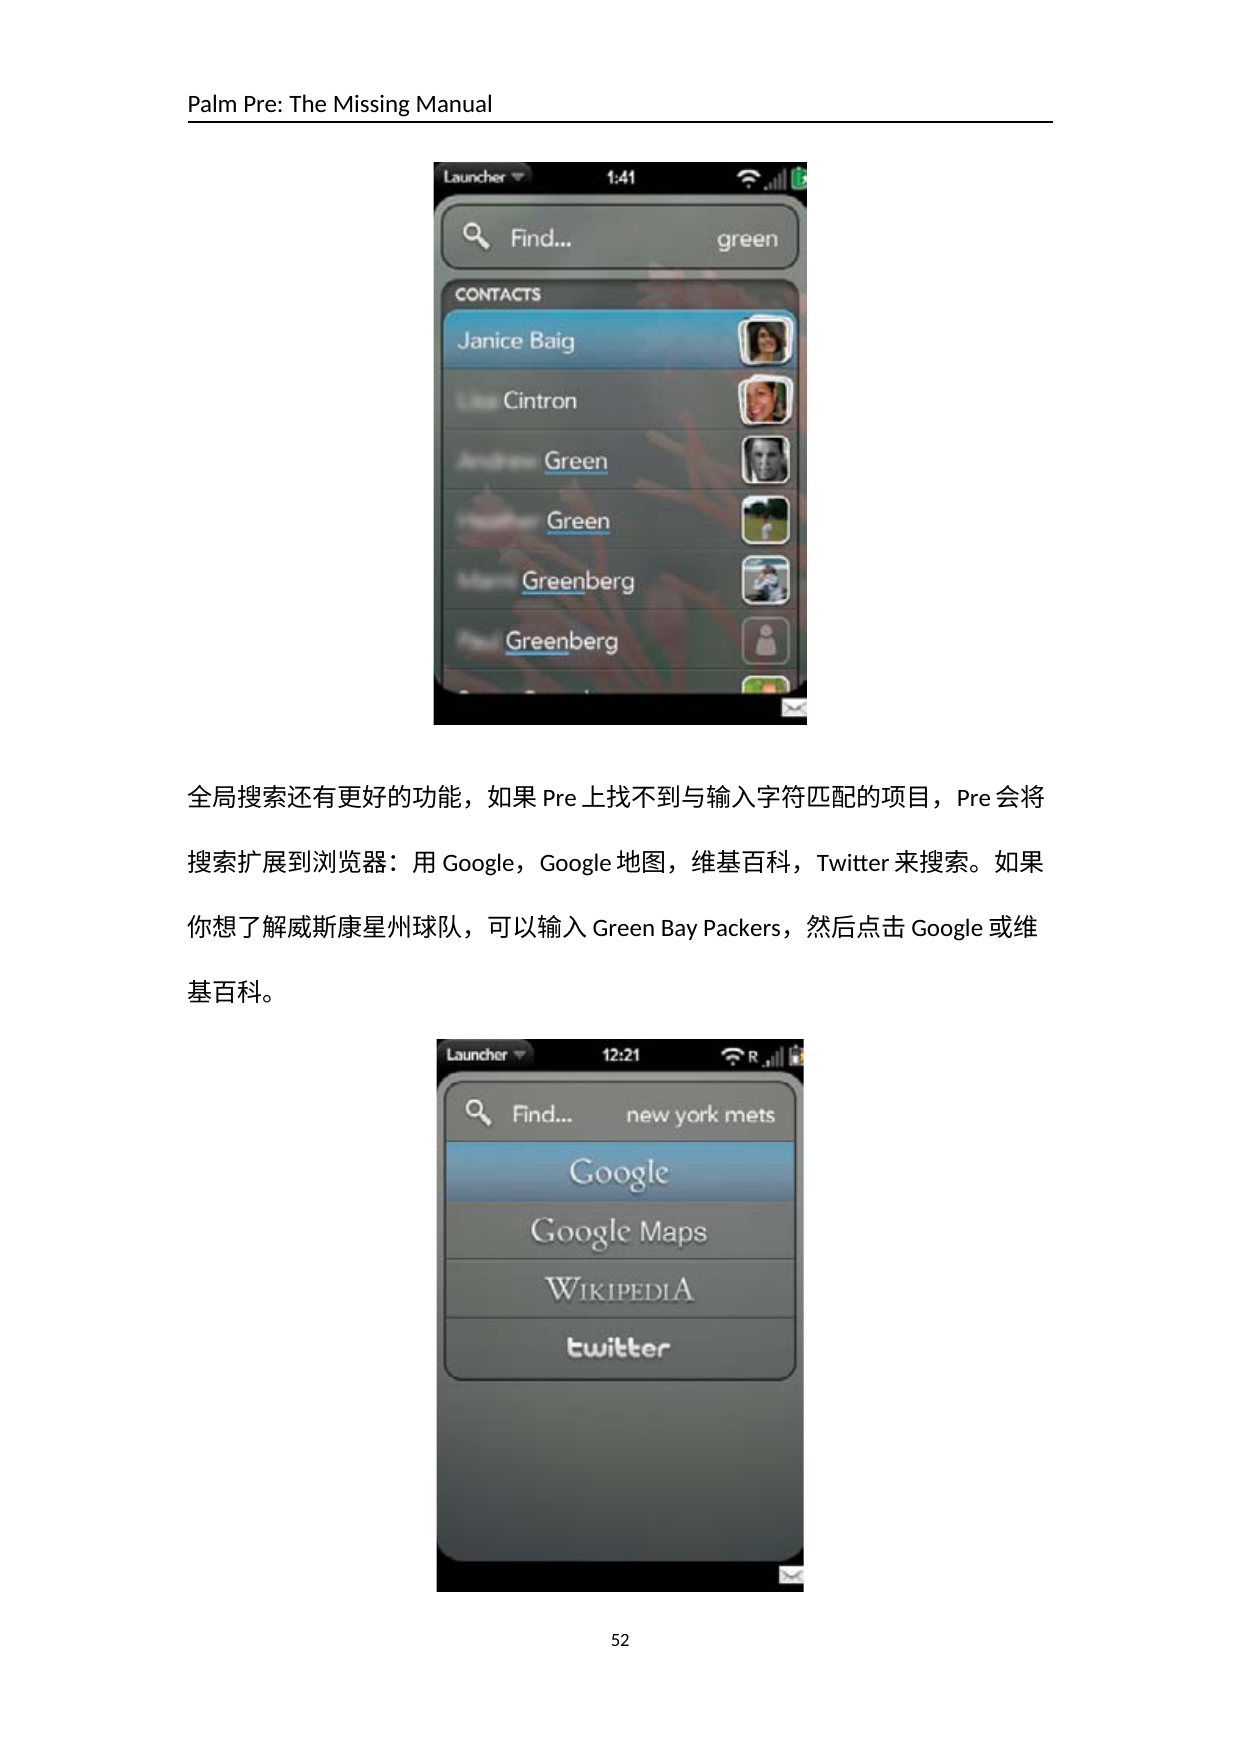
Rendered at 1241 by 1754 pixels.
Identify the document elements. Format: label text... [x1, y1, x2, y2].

text 全局搜索还有更好的功能，如果Pre上找不到与输入字符匹配的项目，Pre会将搜索扩展到浏览器：用Google，Google地图，维基百科，Twitter来搜索。如果你想了解威斯康星州球队，可以输入Green Bay Packers，然后点击Google或维基百科。 [187, 763, 1053, 1023]
